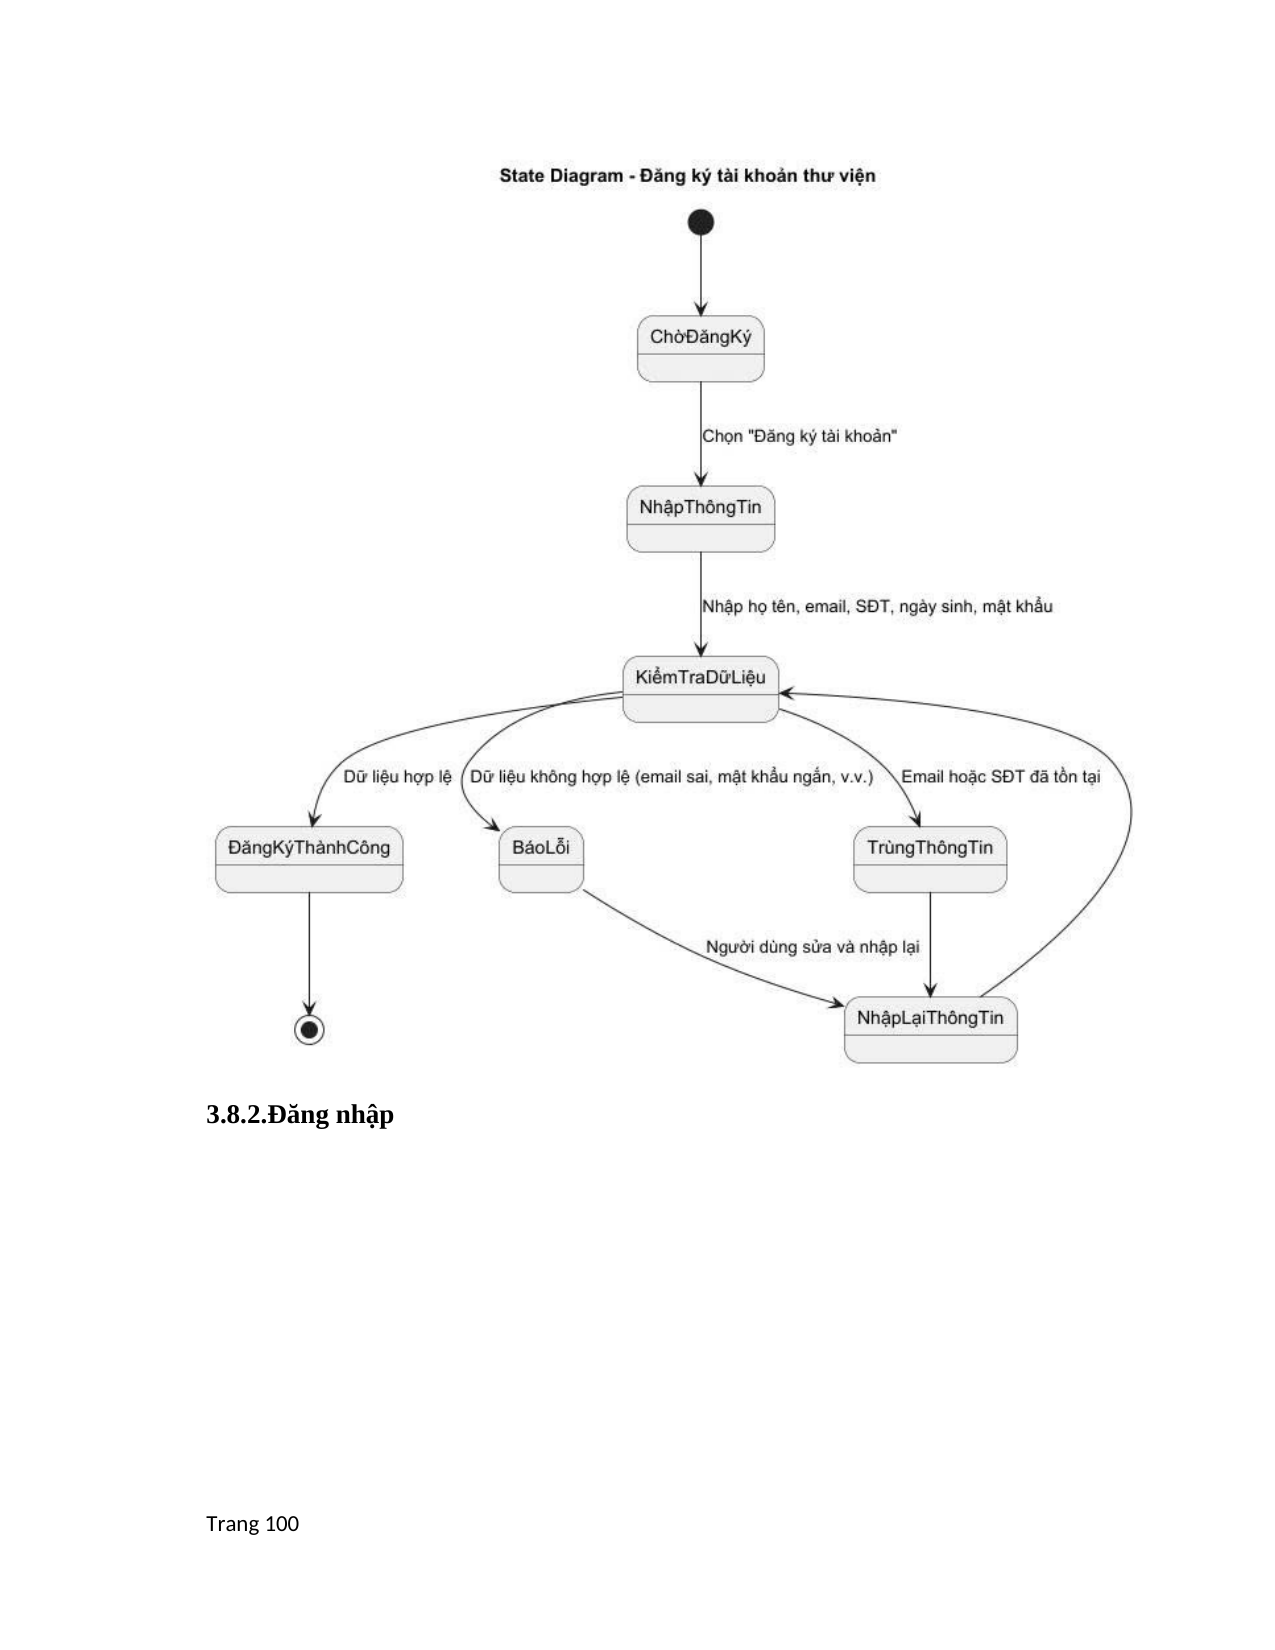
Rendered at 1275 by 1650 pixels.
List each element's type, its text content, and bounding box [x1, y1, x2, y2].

subtitle 3.8.2.Đăng nhập [206, 1098, 1187, 1129]
picture [206, 150, 1187, 1069]
